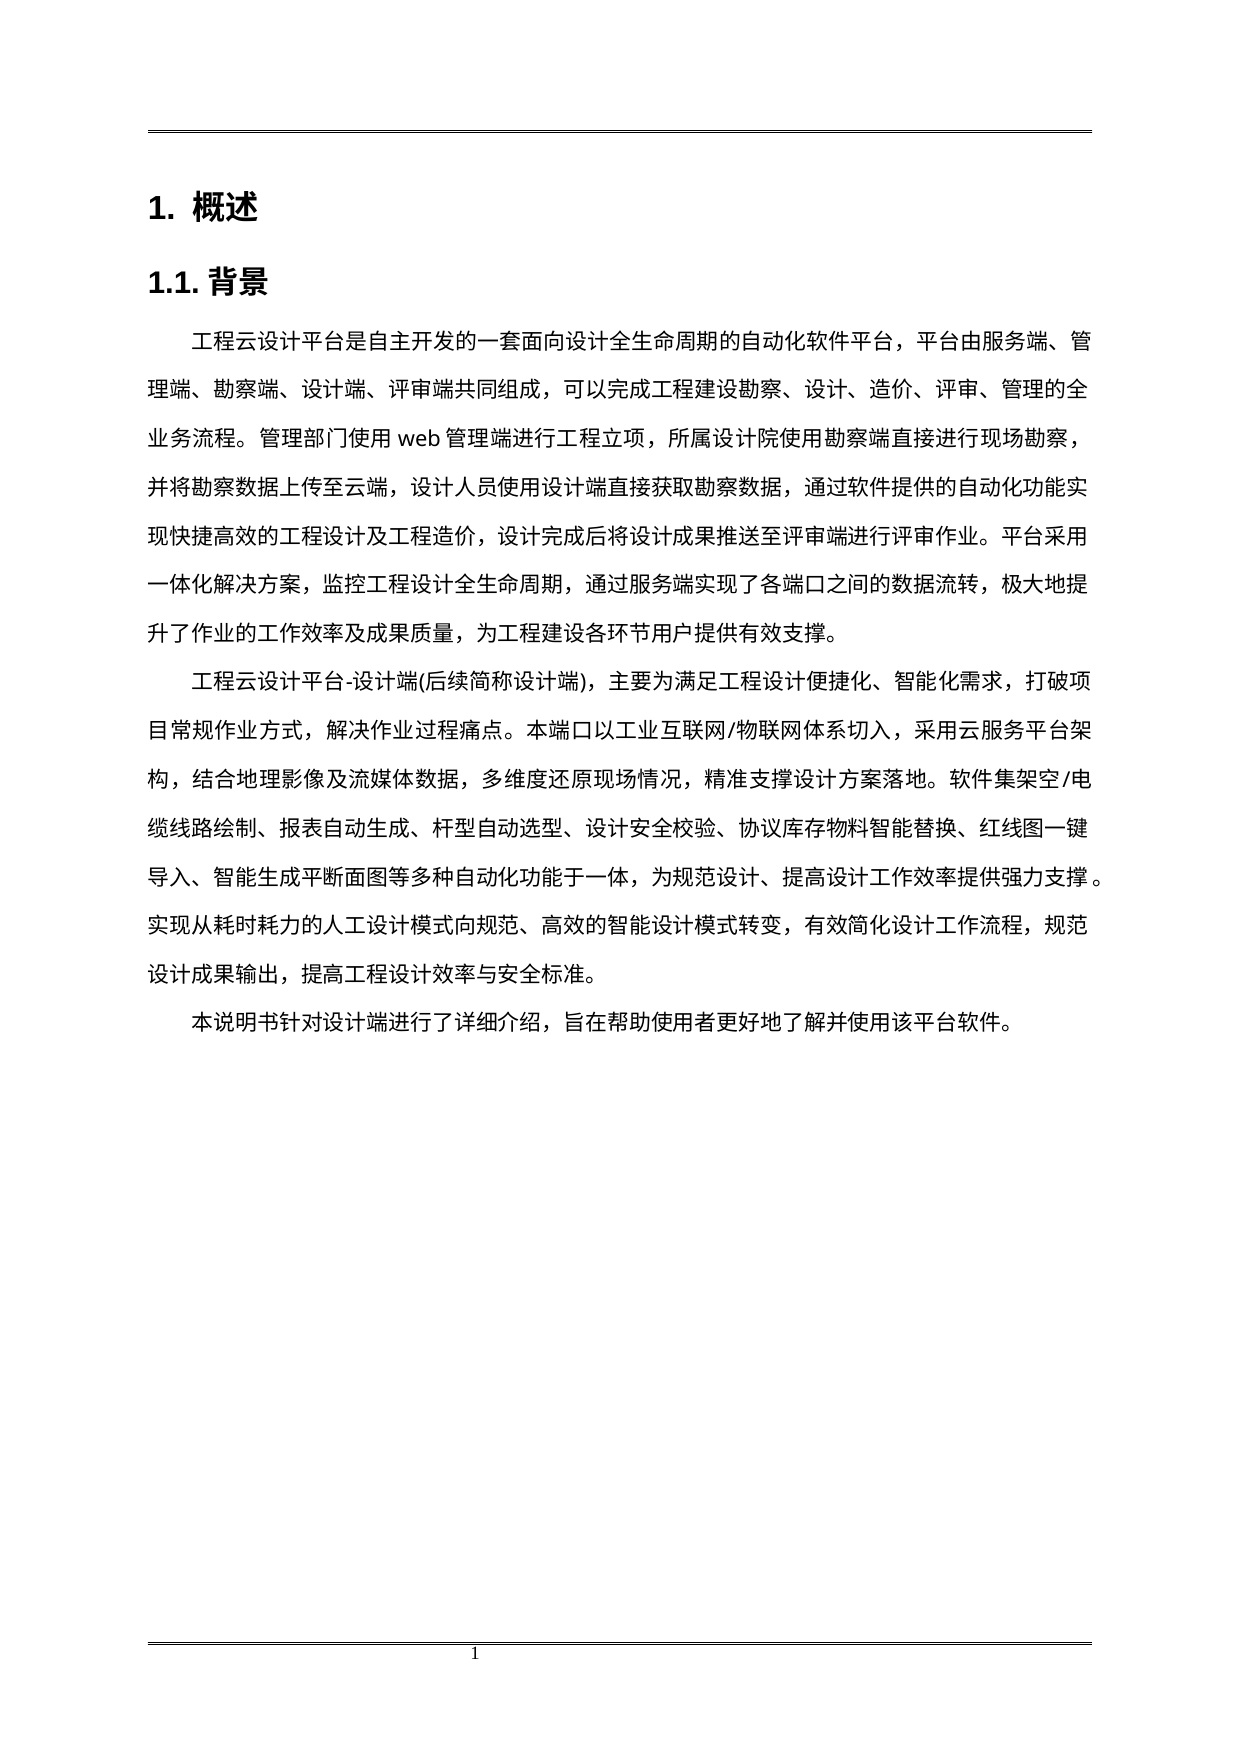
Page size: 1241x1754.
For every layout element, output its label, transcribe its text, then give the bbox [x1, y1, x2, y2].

text 工程云设计平台是自主开发的一套面向设计全生命周期的自动化软件平台，平台由服务端、管理端、勘察端、设计端、评审端共同组成，可以完成工程建设勘察、设计、造价、评审、管理的全业务流程。管理部门使用web管理端进行工程立项，所属设计院使用勘察端直接进行现场勘察，并将勘察数据上传至云端，设计人员使用设计端直接获取勘察数据，通过软件提供的自动化功能实现快捷高效的工程设计及工程造价，设计完成后将设计成果推送至评审端进行评审作业。平台采用一体化解决方案，监控工程设计全生命周期，通过服务端实现了各端口之间的数据流转，极大地提升了作业的工作效率及成果质量，为工程建设各环节用户提供有效支撑。 [148, 323, 1092, 648]
text 本说明书针对设计端进行了详细介绍，旨在帮助使用者更好地了解并使用该平台软件。 [148, 1005, 1092, 1037]
subtitle 概述 [148, 172, 1092, 237]
subtitle 背景 [148, 248, 1092, 313]
text 工程云设计平台-设计端(后续简称设计端)，主要为满足工程设计便捷化、智能化需求，打破项目常规作业方式，解决作业过程痛点。本端口以工业互联网/物联网体系切入，采用云服务平台架构，结合地理影像及流媒体数据，多维度还原现场情况，精准支撑设计方案落地。软件集架空/电缆线路绘制、报表自动生成、杆型自动选型、设计安全校验、协议库存物料智能替换、红线图一键导入、智能生成平断面图等多种自动化功能于一体，为规范设计、提高设计工作效率提供强力支撑。实现从耗时耗力的人工设计模式向规范、高效的智能设计模式转变，有效简化设计工作流程，规范设计成果输出，提高工程设计效率与安全标准。 [148, 664, 1092, 989]
